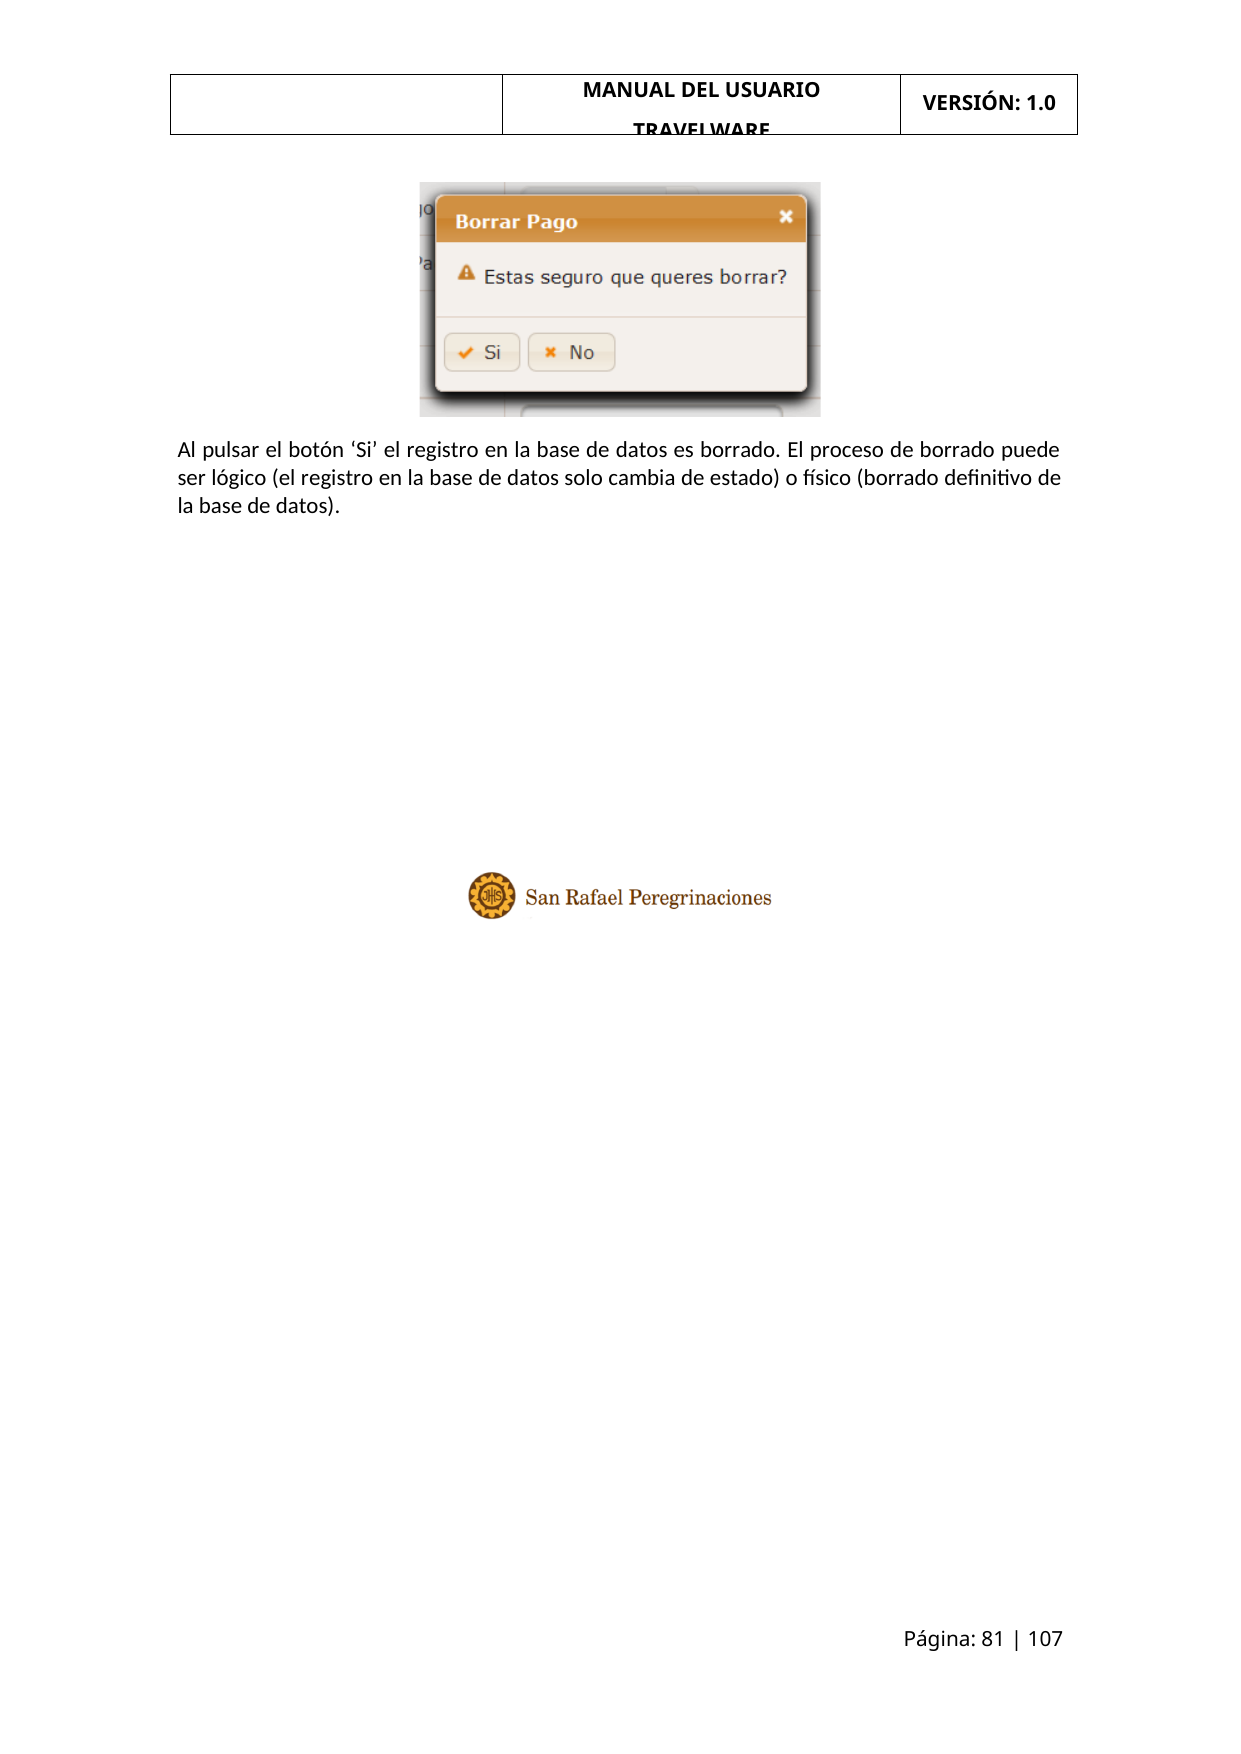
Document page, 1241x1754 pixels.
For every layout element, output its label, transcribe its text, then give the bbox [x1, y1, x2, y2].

picture [419, 182, 821, 417]
text Al pulsar el botón ‘Si’ el registro en la base de datos es borrado. El proceso de borrado puede ser lógico (el registro en la base de datos solo cambia de estado) o físico (borrado definitivo de la base de datos). [177, 435, 1063, 519]
picture [466, 869, 774, 920]
